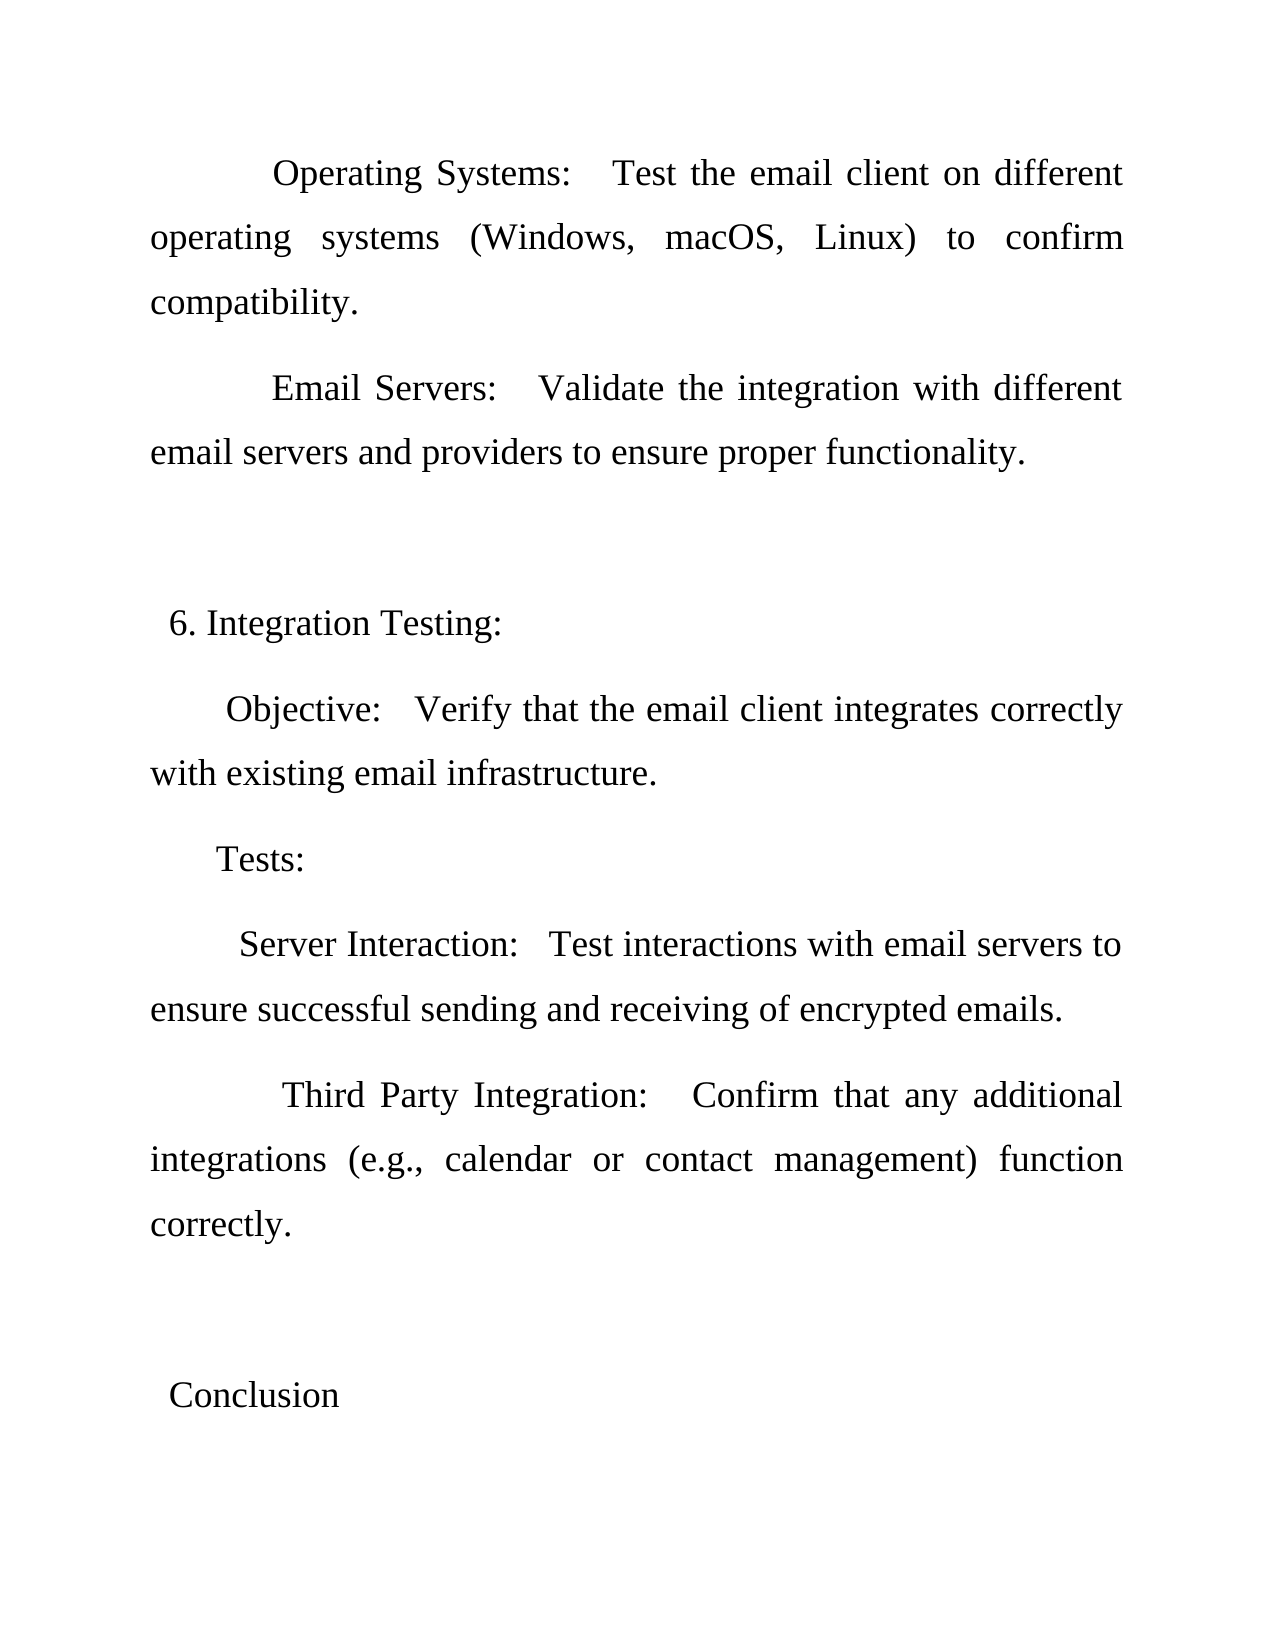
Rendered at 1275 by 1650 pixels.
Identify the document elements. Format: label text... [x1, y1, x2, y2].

text Conclusion [150, 1372, 1125, 1416]
text 6. Integration Testing: [150, 601, 1125, 644]
text Tests: [150, 836, 1125, 879]
text Operating Systems: Test the email client on different operating systems (Windows, macOS, Linux) to confirm compatibility. [150, 150, 1125, 322]
text Server Interaction: Test interactions with email servers to ensure successful sending and receiving of encrypted emails. [150, 922, 1125, 1030]
text Objective: Verify that the email client integrates correctly with existing email infrastructure. [150, 686, 1125, 794]
text Email Servers: Validate the integration with different email servers and providers to ensure proper functionality. [150, 365, 1125, 473]
text Third Party Integration: Confirm that any additional integrations (e.g., calendar or contact management) function correctly. [150, 1072, 1125, 1244]
